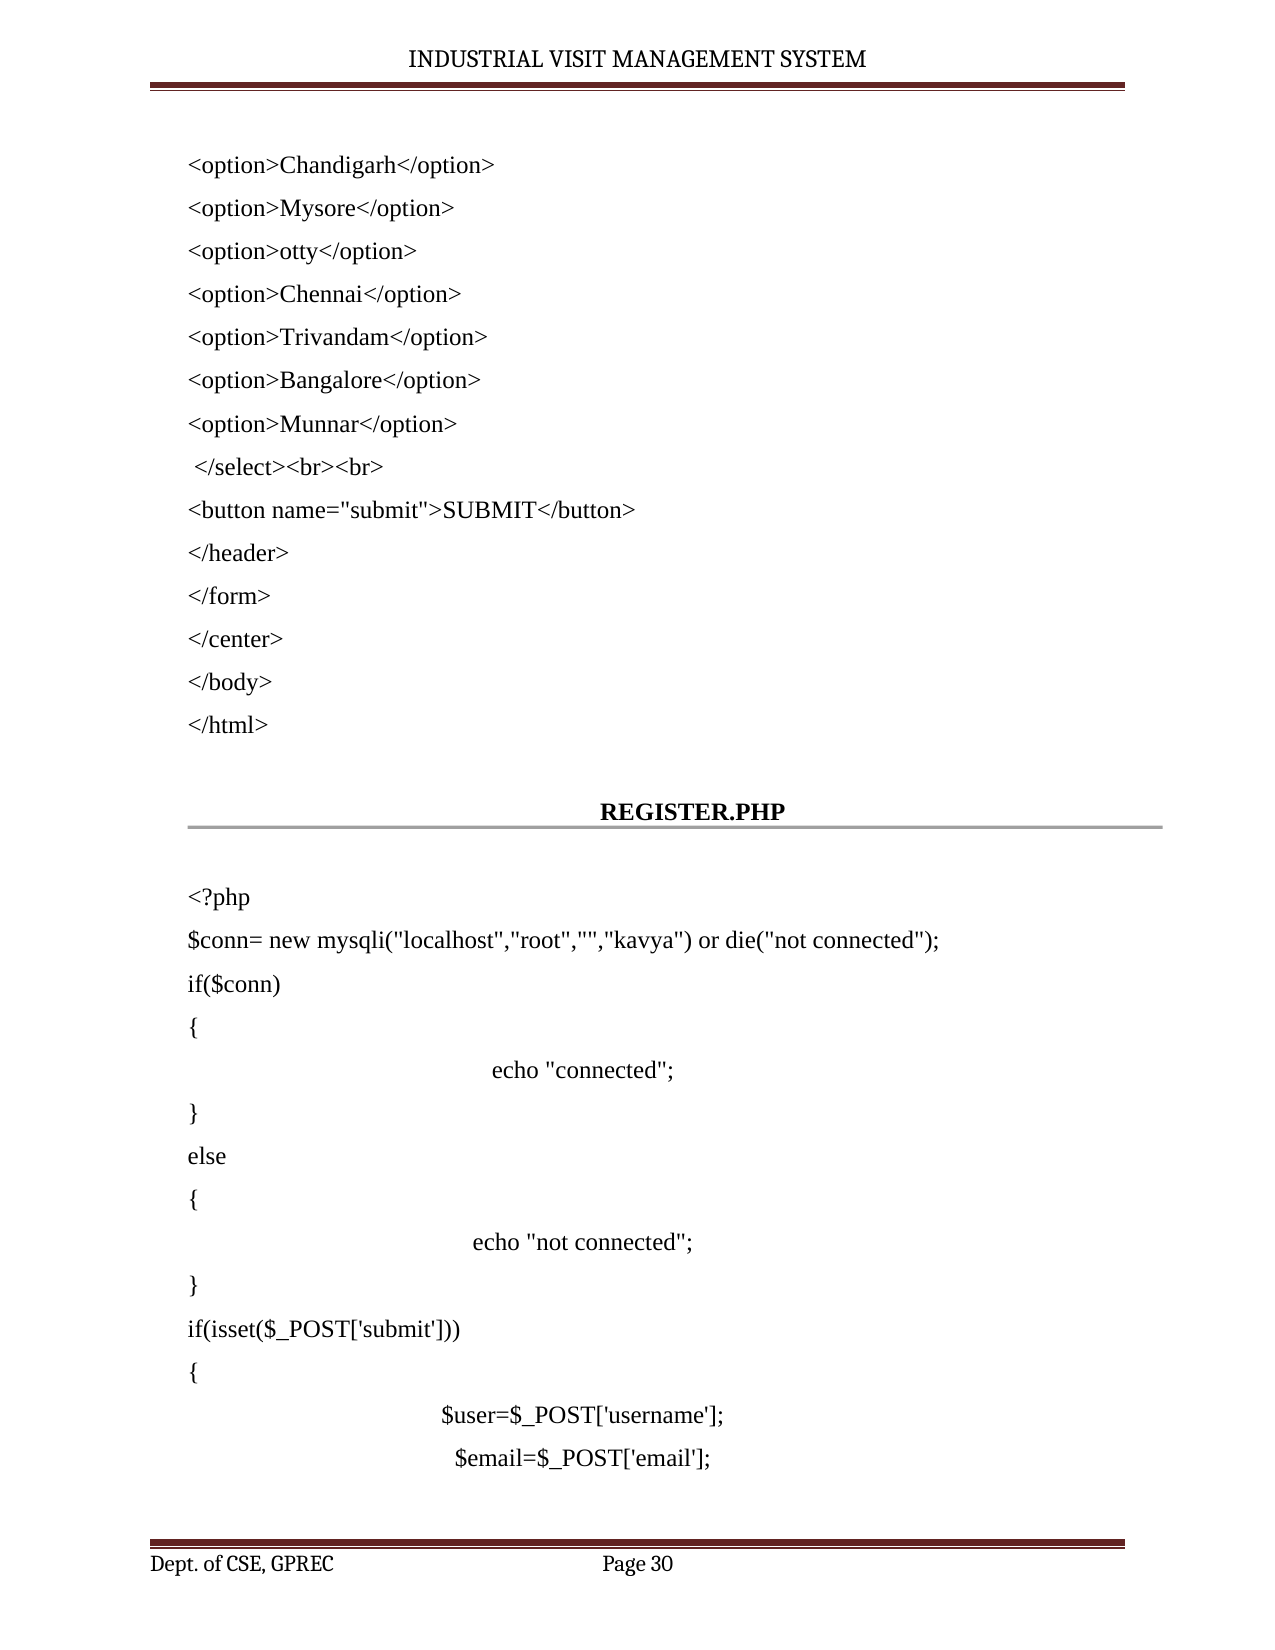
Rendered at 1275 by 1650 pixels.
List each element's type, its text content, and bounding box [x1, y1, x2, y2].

text } [187, 1098, 1125, 1127]
text { [187, 1357, 1125, 1386]
text <option>Bangalore</option> [187, 366, 1125, 394]
text $user=$_POST['username']; [187, 1400, 1125, 1429]
text { [187, 1012, 1125, 1041]
text REGISTER.PHP [187, 797, 1125, 825]
text <button name="submit">SUBMIT</button> [187, 495, 1125, 524]
text <option>Chandigarh</option> [187, 150, 1125, 179]
text </center> [187, 624, 1125, 653]
text echo "connected"; [187, 1055, 1125, 1084]
text <option>Chennai</option> [187, 279, 1125, 308]
text echo "not connected"; [187, 1227, 1125, 1256]
text <option>Munnar</option> [187, 409, 1125, 437]
text $conn= new mysqli("localhost","root","","kavya") or die("not connected"); [187, 926, 1125, 954]
text { [187, 1184, 1125, 1213]
text </select><br><br> [187, 452, 1125, 481]
text $email=$_POST['email']; [187, 1443, 1125, 1472]
text </html> [187, 711, 1125, 739]
text </body> [187, 667, 1125, 696]
text <?php [187, 882, 1125, 911]
text <option>otty</option> [187, 236, 1125, 265]
text </form> [187, 581, 1125, 610]
text if($conn) [187, 969, 1125, 997]
text <option>Mysore</option> [187, 193, 1125, 222]
text if(isset($_POST['submit'])) [187, 1314, 1125, 1342]
text </header> [187, 538, 1125, 567]
text <option>Trivandam</option> [187, 322, 1125, 351]
text } [187, 1271, 1125, 1299]
text else [187, 1141, 1125, 1170]
